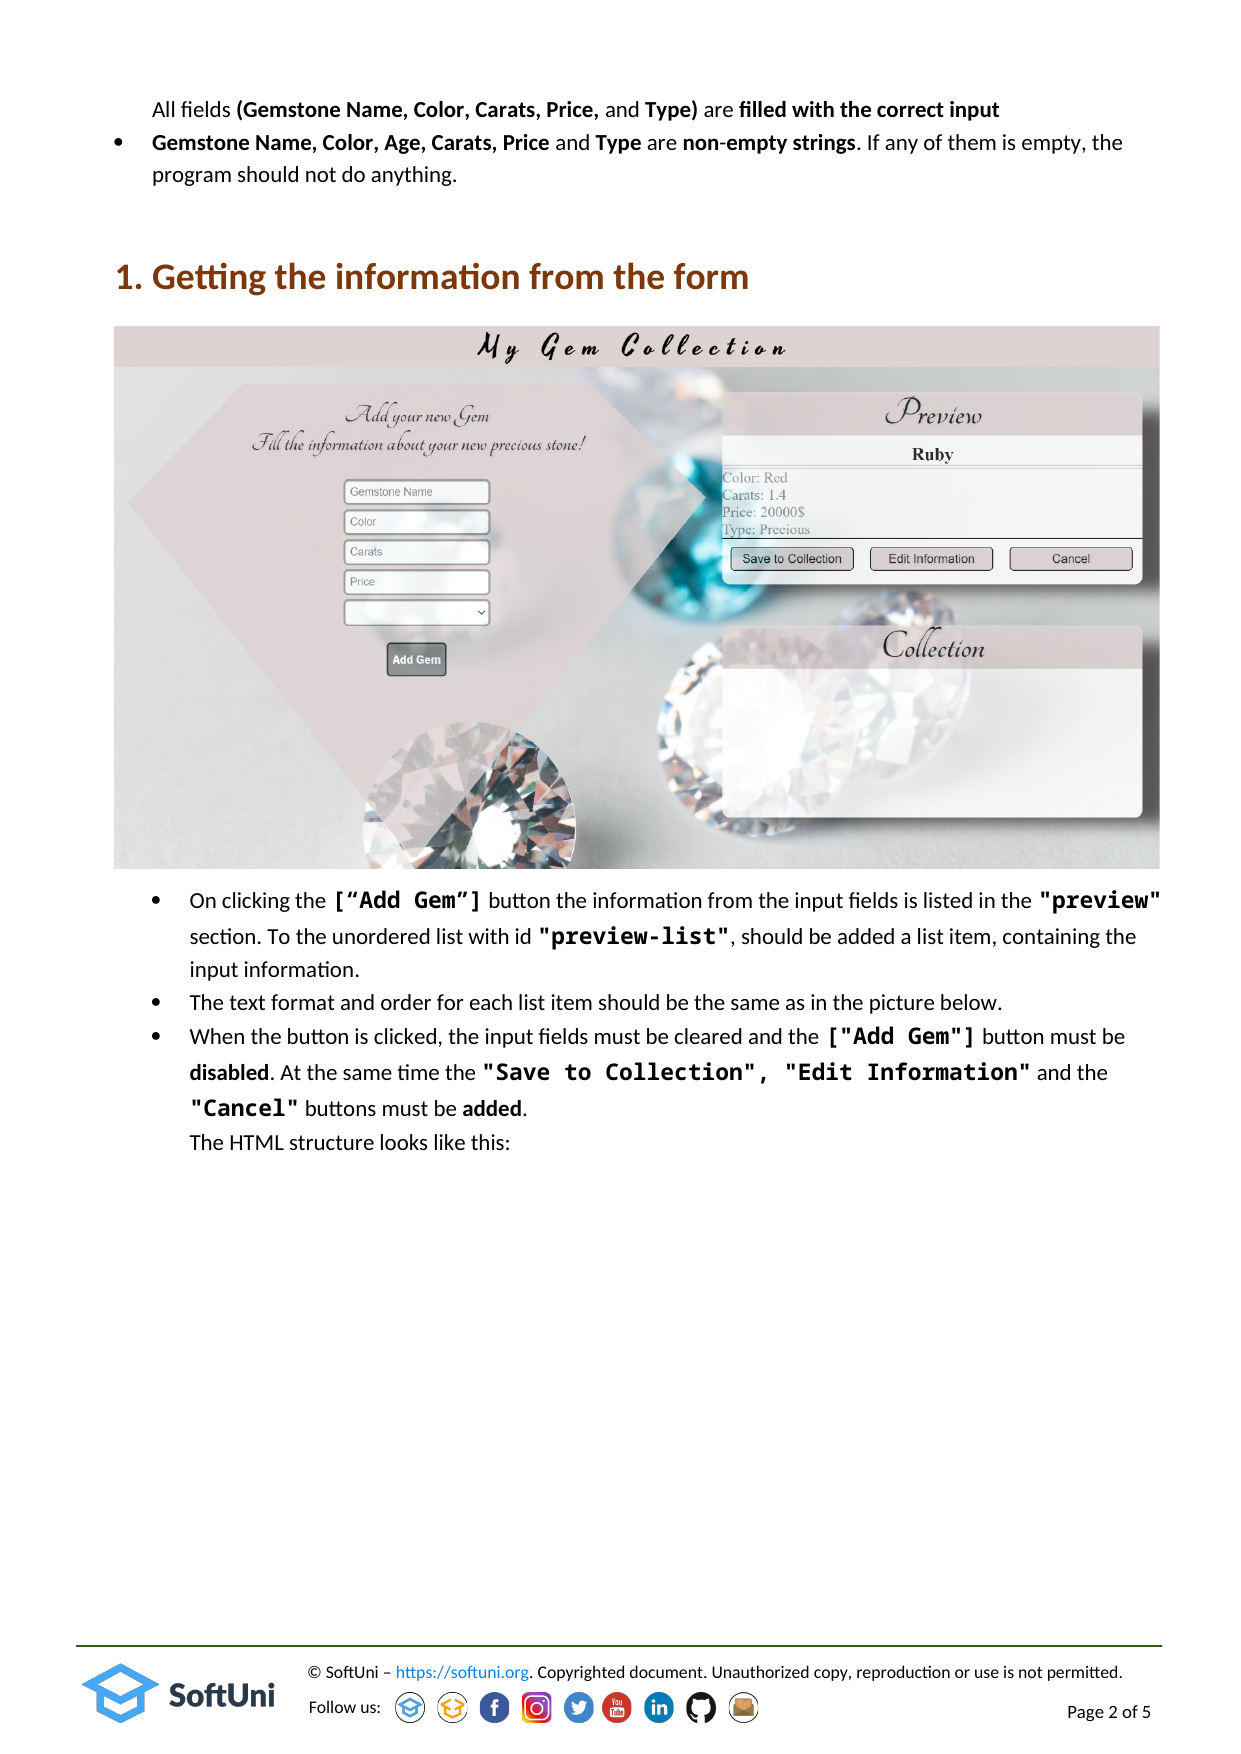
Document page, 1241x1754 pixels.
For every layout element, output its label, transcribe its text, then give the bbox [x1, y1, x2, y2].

picture [665, 1714, 674, 1723]
text All fields (Gemstone Name, Color, Carats, Price, and Type) are filled with the correct input [152, 95, 1163, 123]
picture [437, 1692, 468, 1723]
picture [564, 1692, 594, 1723]
list When the button is clicked, the input fields must be cleared and the ["Add Gem"] button must be disabled. At the same time the "Save to Collection", "Edit Information" and the "Cancel" buttons must be added. [152, 1020, 1163, 1123]
picture [395, 1692, 425, 1723]
picture [644, 1692, 653, 1701]
picture [665, 1692, 674, 1701]
list Getting the information from the form [114, 253, 1163, 299]
list On clicking the [“Add Gem”] button the information from the input fields is listed in the "preview" section. To the unordered list with id "preview-list", should be added a list item, containing the input information. [152, 884, 1163, 983]
picture [728, 1692, 759, 1723]
picture [113, 326, 1160, 869]
picture [686, 1692, 716, 1723]
picture [479, 1692, 510, 1723]
list The HTML structure looks like this: [189, 1128, 1163, 1156]
list The text format and order for each list item should be the same as in the picture below. [152, 988, 1163, 1016]
picture [658, 1705, 667, 1714]
picture [602, 1692, 632, 1723]
picture [75, 1658, 281, 1729]
list Gemstone Name, Color, Age, Carats, Price and Type are non-empty strings. If any of them is empty, the program should not do anything. [114, 128, 1163, 188]
picture [644, 1714, 653, 1723]
picture [522, 1692, 552, 1723]
